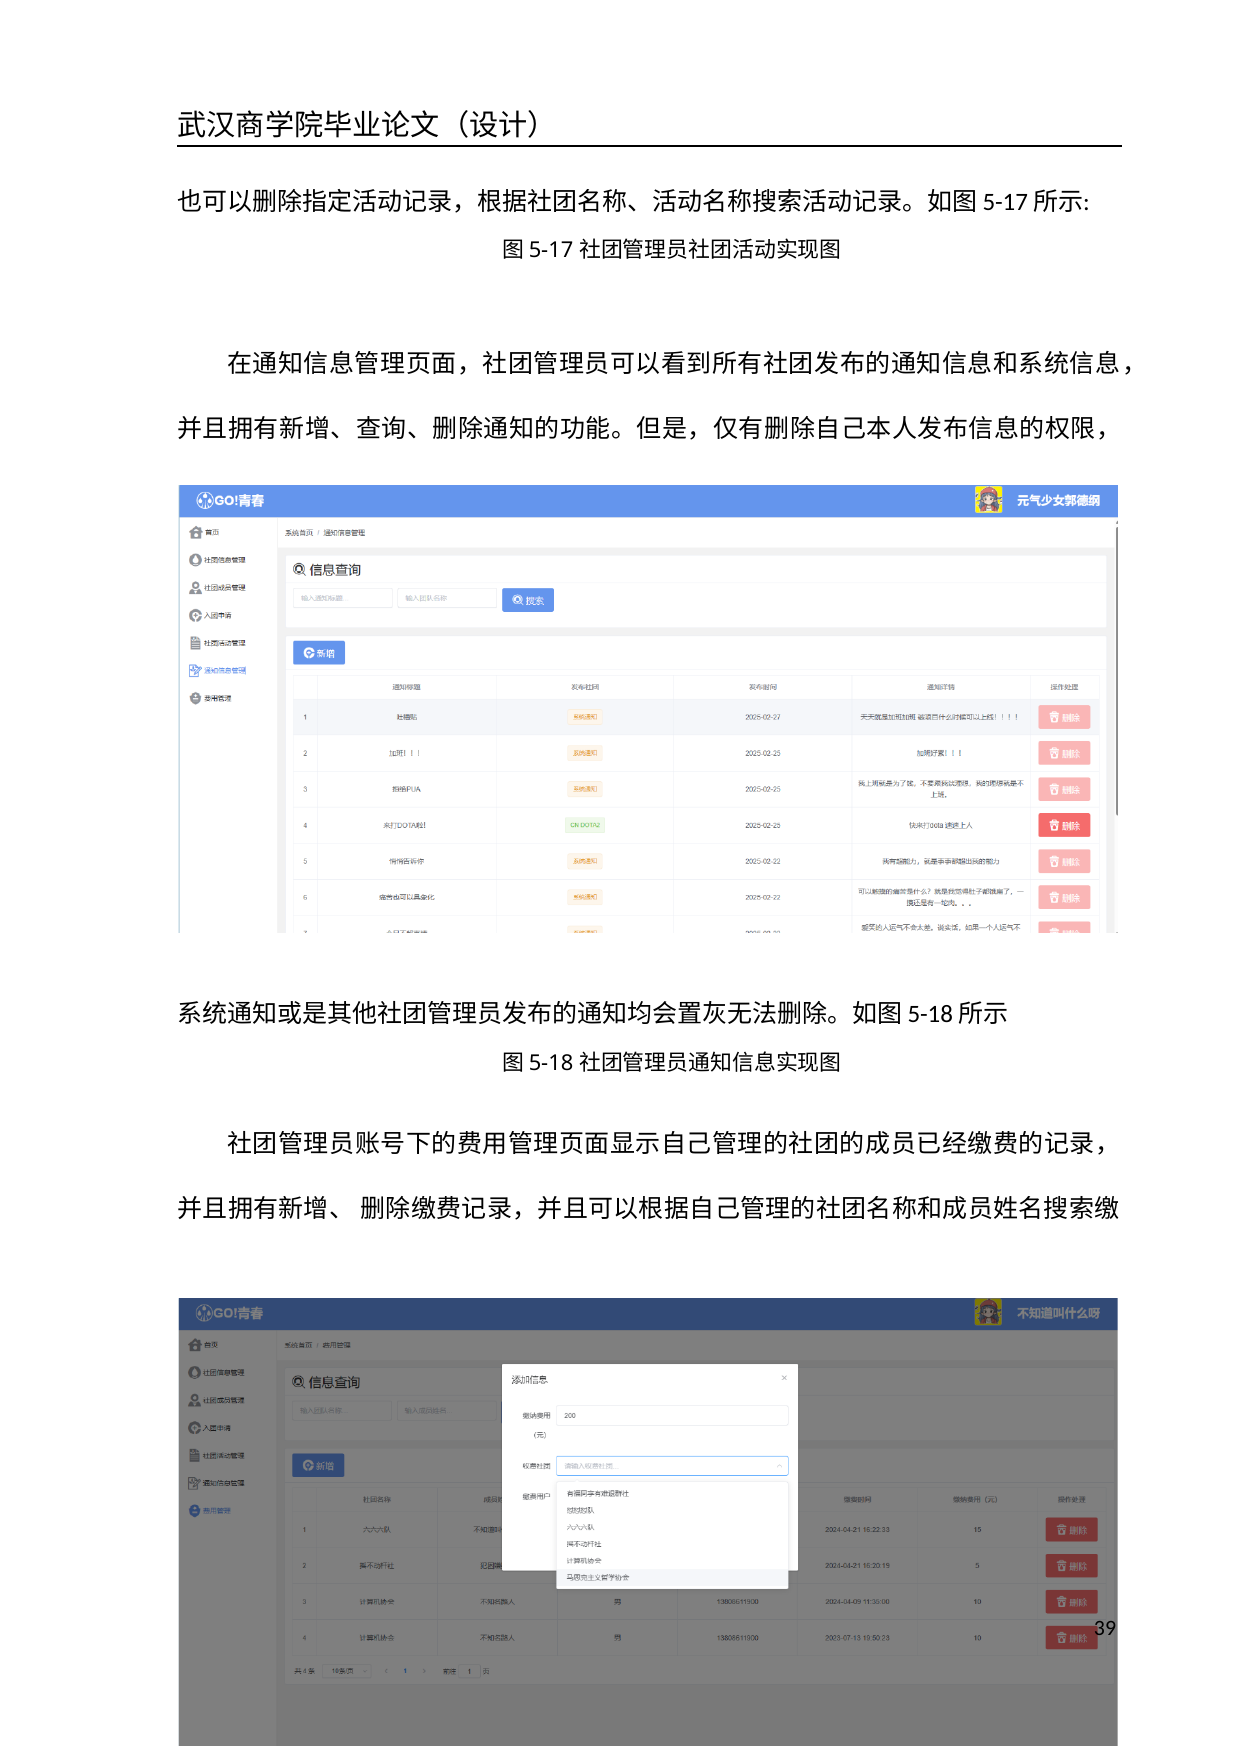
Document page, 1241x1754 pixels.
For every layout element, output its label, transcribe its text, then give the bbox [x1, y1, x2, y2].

text 图 5-17 社团管理员社团活动实现图 [177, 232, 1122, 264]
picture [177, 1298, 1117, 1745]
picture [177, 485, 1117, 932]
text 图 5-18 社团管理员通知信息实现图 [177, 1044, 1122, 1077]
text 社团管理员账号下，社团活动管理页面会分页显示当前管理员所管理的所有社团发布的活动，可以查看各活动报名人数、已经发布的社团的参与人员信息。可以新增社团活动信息，新增信息时，可以指定是当前社长所管理的社团中的哪个社团发布的，也可以删除指定活动记录，根据社团名称、活动名称搜索活动记录。如图5-17所示: [177, 167, 1122, 232]
